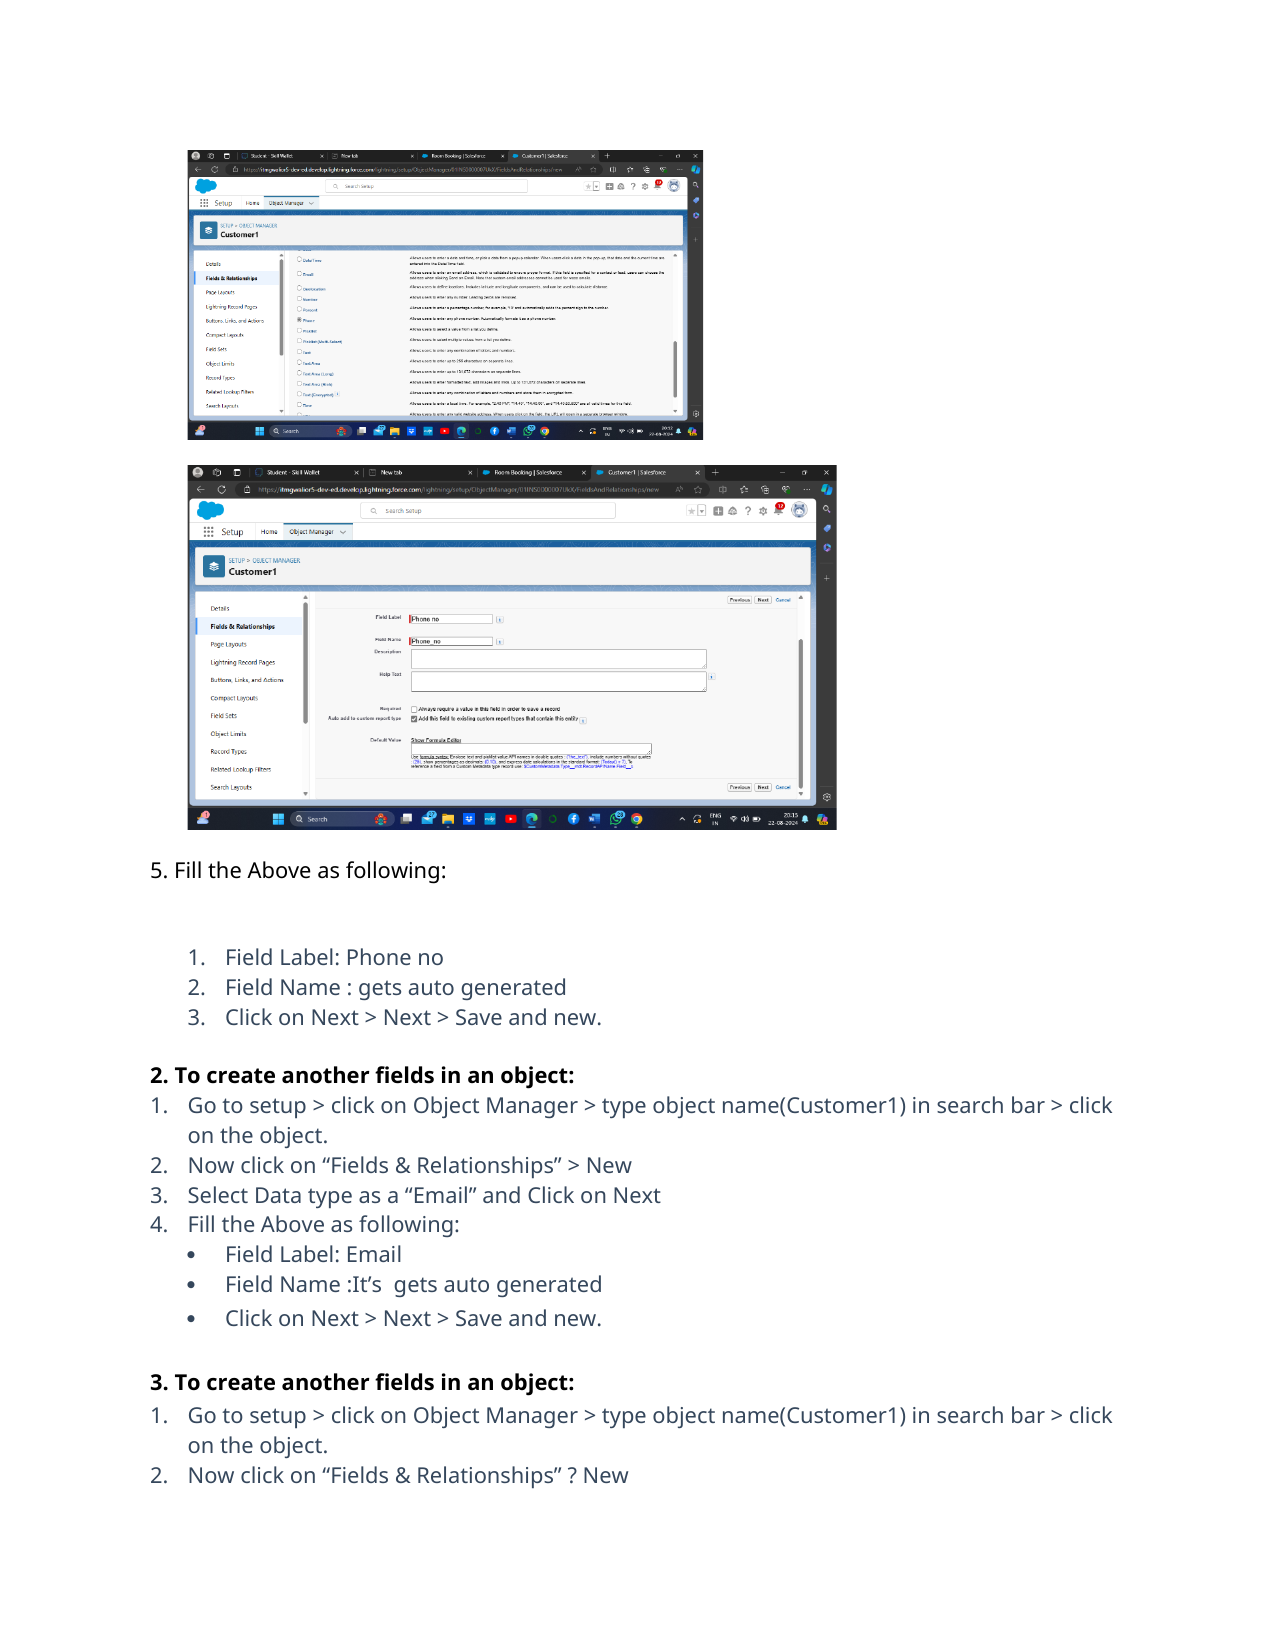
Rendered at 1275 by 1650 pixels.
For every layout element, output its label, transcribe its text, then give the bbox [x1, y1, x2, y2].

list Field Name :It’s gets auto generated [187, 1269, 1125, 1299]
list Click on Next > Next > Save and new. [187, 1303, 1125, 1333]
list Field Label: Email [187, 1239, 1125, 1269]
text 3. To create another fields in an object: [150, 1366, 1125, 1396]
list Go to setup > click on Object Manager > type object name(Customer1) in search bar > click on the object. [150, 1090, 1125, 1150]
list Now click on “Fields & Relationships” > New [150, 1150, 1125, 1179]
list Click on Next > Next > Save and new. [187, 1001, 1125, 1031]
picture [187, 150, 704, 440]
list Go to setup > click on Object Manager > type object name(Customer1) in search bar > click on the object. [150, 1400, 1125, 1460]
text 5. Fill the Above as following: [150, 855, 1125, 913]
picture [187, 465, 837, 830]
list Now click on “Fields & Relationships” ? New [150, 1460, 1125, 1490]
text 2. To create another fields in an object: [150, 1060, 1125, 1090]
list Field Label: Phone no [187, 942, 1125, 972]
list Field Name : gets auto generated [187, 972, 1125, 1001]
list Fill the Above as following: [150, 1209, 1125, 1239]
list Select Data type as a “Email” and Click on Next [150, 1179, 1125, 1209]
